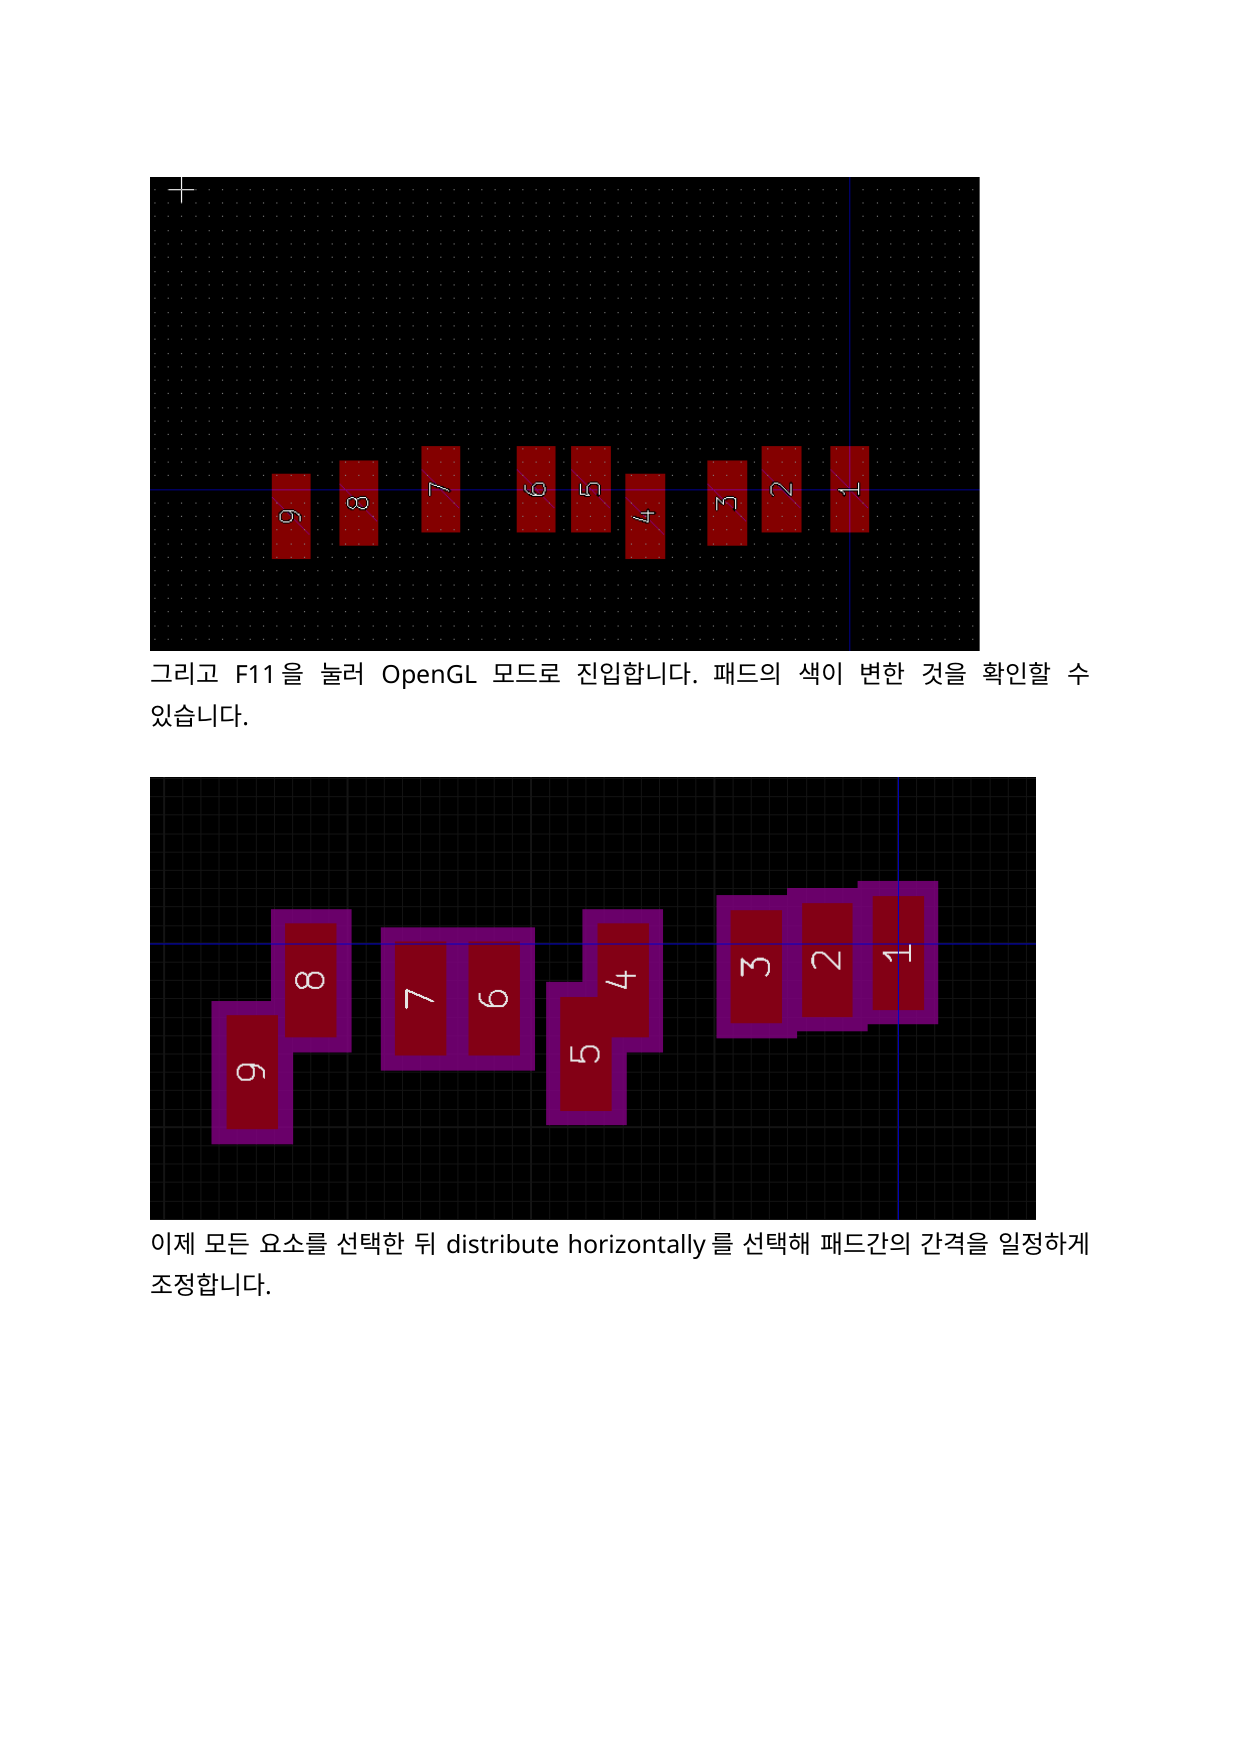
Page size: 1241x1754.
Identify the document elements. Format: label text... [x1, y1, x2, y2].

picture [150, 177, 980, 651]
picture [150, 777, 1036, 1220]
text 이제 모든 요소를 선택한 뒤 distribute horizontally를 선택해 패드간의 간격을 일정하게 조정합니다. [150, 1224, 1090, 1302]
text 그리고 F11을 눌러 OpenGL 모드로 진입합니다. 패드의 색이 변한 것을 확인할 수 있습니다. [150, 655, 1090, 733]
